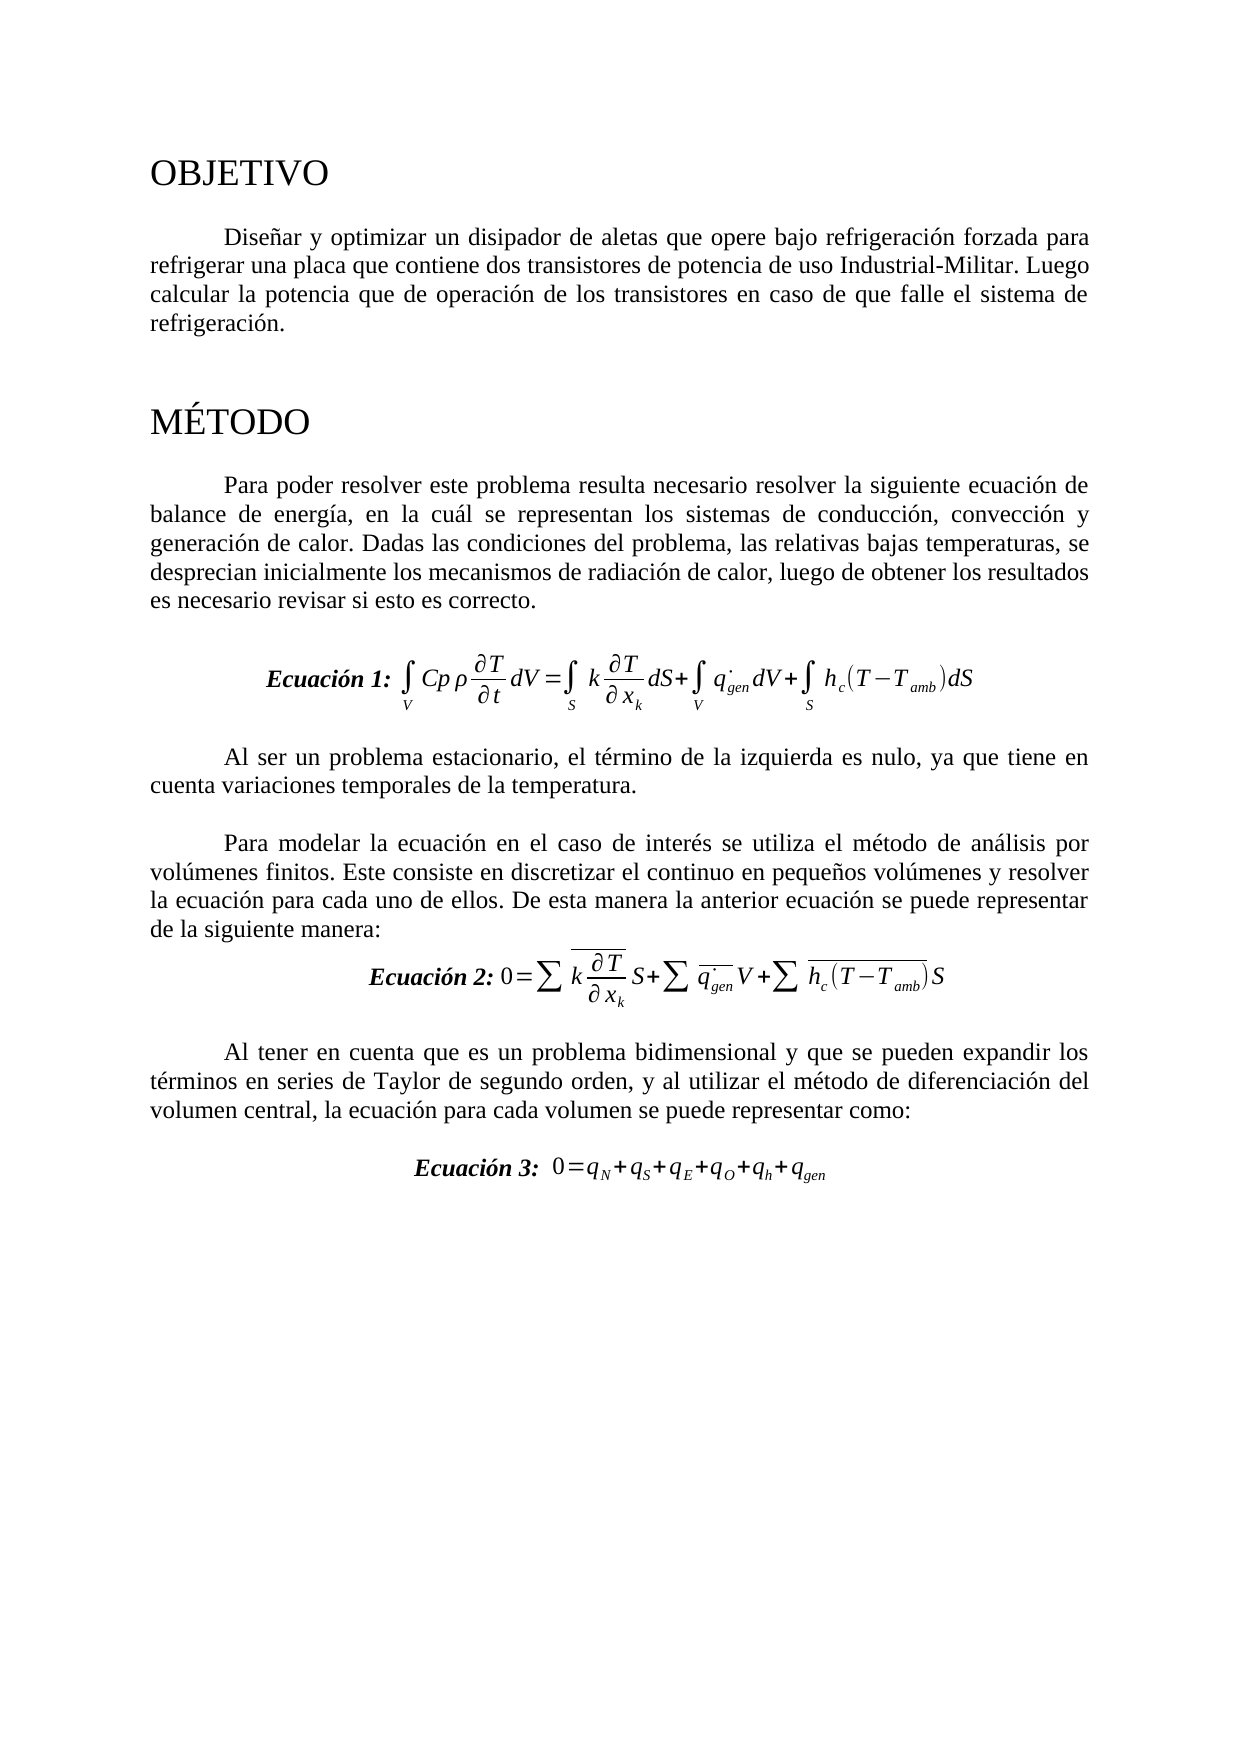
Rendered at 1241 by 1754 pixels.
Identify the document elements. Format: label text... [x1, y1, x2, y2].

text Para poder resolver este problema resulta necesario resolver la siguiente ecuación de balance de energía, en la cuál se representan los sistemas de conducción, convección y generación de calor. Dadas las condiciones del problema, las relativas bajas temperaturas, se desprecian inicialmente los mecanismos de radiación de calor, luego de obtener los resultados es necesario revisar si esto es correcto. [150, 470, 1090, 614]
text Para modelar la ecuación en el caso de interés se utiliza el método de análisis por volúmenes finitos. Este consiste en discretizar el continuo en pequeños volúmenes y resolver la ecuación para cada uno de ellos. De esta manera la anterior ecuación se puede representar de la siguiente manera: [150, 828, 1090, 943]
text Diseñar y optimizar un disipador de aletas que opere bajo refrigeración forzada para refrigerar una placa que contiene dos transistores de potencia de uso Industrial-Militar. Luego calcular la potencia que de operación de los transistores en caso de que falle el sistema de refrigeración. [150, 222, 1090, 337]
text Al tener en cuenta que es un problema bidimensional y que se pueden expandir los términos en series de Taylor de segundo orden, y al utilizar el método de diferenciación del volumen central, la ecuación para cada volumen se puede representar como: [150, 1037, 1090, 1123]
text MÉTODO [150, 399, 1090, 442]
text OBJETIVO [150, 150, 1090, 193]
text Ecuación 1: [150, 643, 1090, 713]
text Ecuación 3: [150, 1152, 1090, 1184]
text Al ser un problema estacionario, el término de la izquierda es nulo, ya que tiene en cuenta variaciones temporales de la temperatura. [150, 742, 1090, 799]
text Ecuación 2: [150, 943, 1090, 1011]
